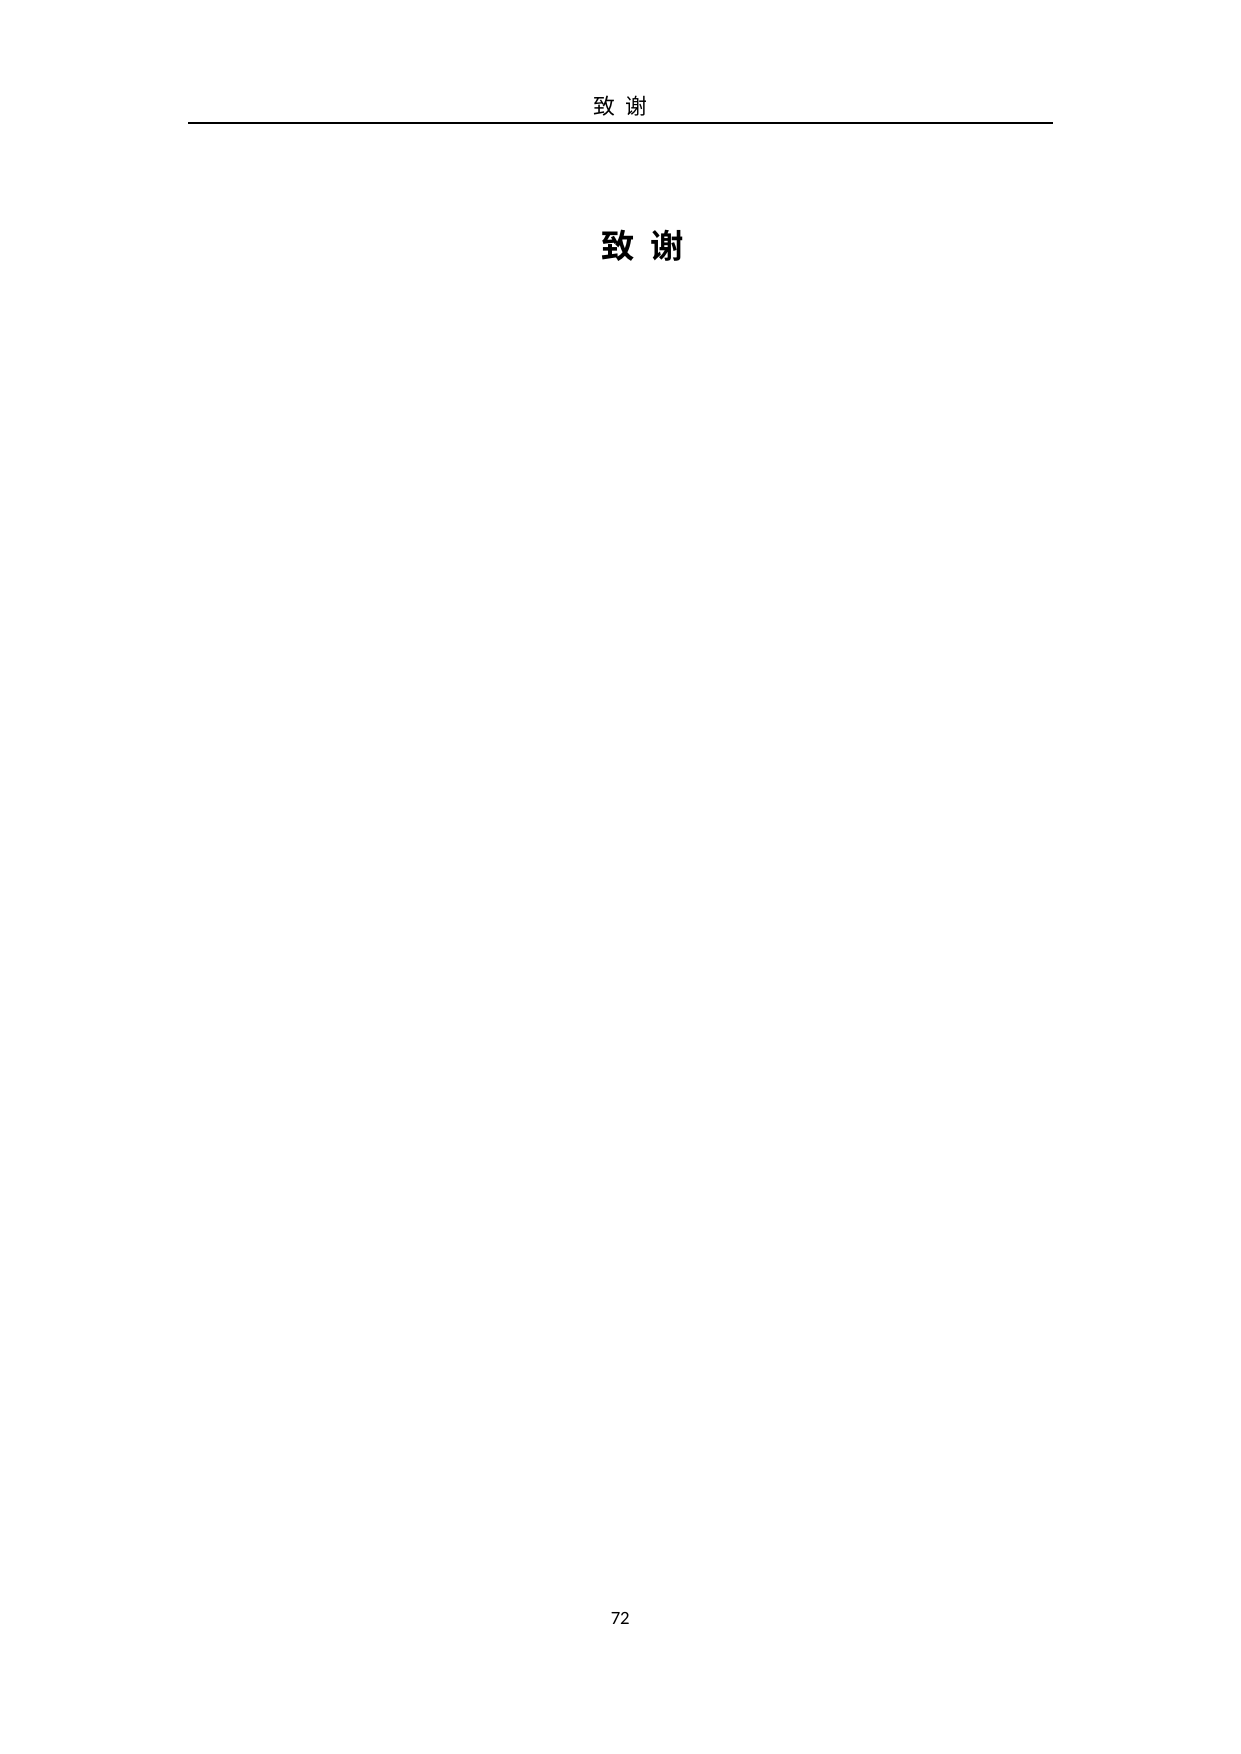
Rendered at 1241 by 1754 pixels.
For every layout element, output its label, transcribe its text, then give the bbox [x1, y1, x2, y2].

subtitle 致 谢 [232, 212, 1053, 277]
